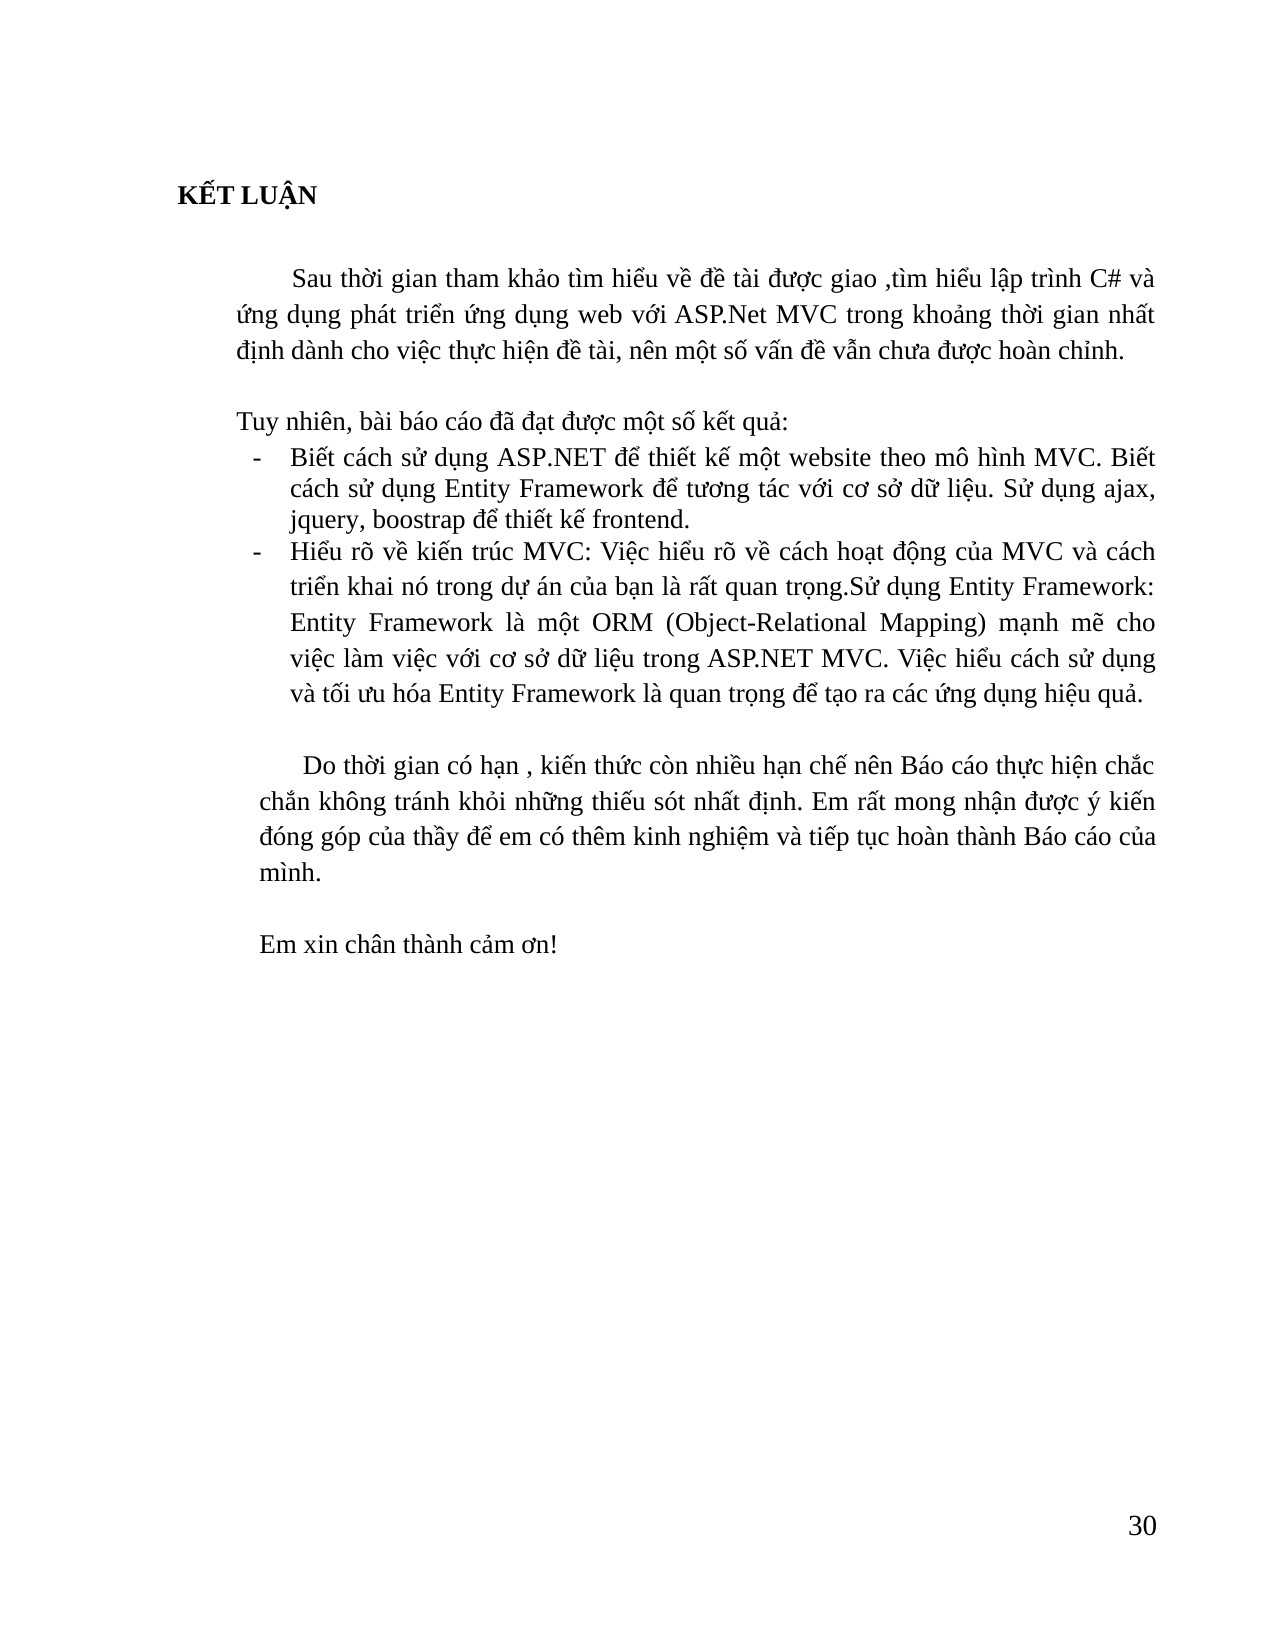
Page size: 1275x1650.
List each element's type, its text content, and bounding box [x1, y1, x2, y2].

list Tuy nhiên, bài báo cáo đã đạt được một số kết quả: [236, 406, 1157, 437]
list Do thời gian có hạn , kiến thức còn nhiều hạn chế nên Báo cáo thực hiện chắc chắn không tránh khỏi những thiếu sót nhất định. Em rất mong nhận được ý kiến đóng góp của thầy để em có thêm kinh nghiệm và tiếp tục hoàn thành Báo cáo của mình. [259, 749, 1157, 887]
list Hiểu rõ về kiến trúc MVC: Việc hiểu rõ về cách hoạt động của MVC và cách triển khai nó trong dự án của bạn là rất quan trọng.Sử dụng Entity Framework: Entity Framework là một ORM (Object-Relational Mapping) mạnh mẽ cho việc làm việc với cơ sở dữ liệu trong ASP.NET MVC. Việc hiểu cách sử dụng và tối ưu hóa Entity Framework là quan trọng để tạo ra các ứng dụng hiệu quả. [252, 535, 1157, 709]
list Biết cách sử dụng ASP.NET để thiết kế một website theo mô hình MVC. Biết cách sử dụng Entity Framework để tương tác với cơ sở dữ liệu. Sử dụng ajax, jquery, boostrap để thiết kế frontend. [252, 441, 1157, 535]
subtitle KẾT LUẬN [177, 179, 1157, 210]
list Sau thời gian tham khảo tìm hiểu về đề tài được giao ,tìm hiểu lập trình C# và ứng dụng phát triển ứng dụng web với ASP.Net MVC trong khoảng thời gian nhất định dành cho việc thực hiện đề tài, nên một số vấn đề vẫn chưa được hoàn chỉnh. [236, 263, 1157, 365]
list Em xin chân thành cảm ơn! [259, 928, 1157, 959]
